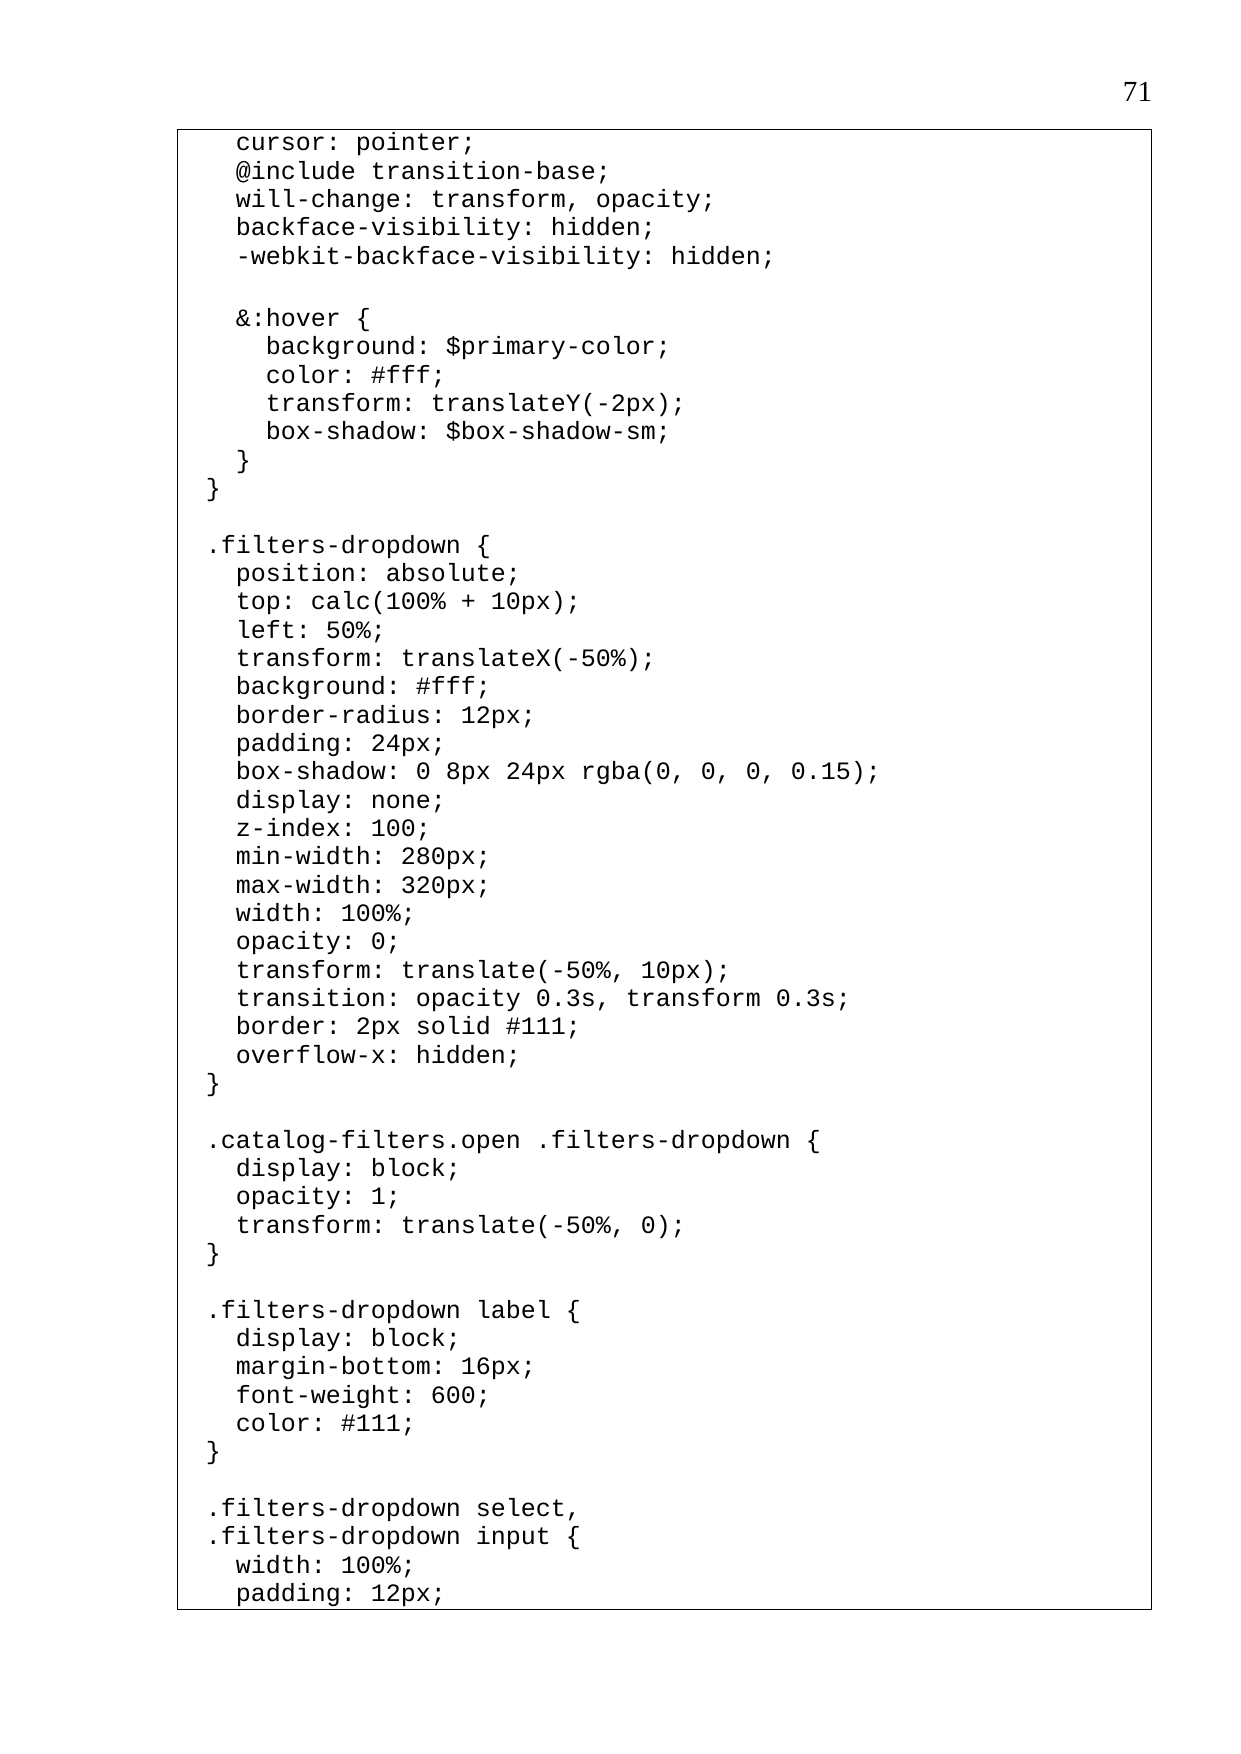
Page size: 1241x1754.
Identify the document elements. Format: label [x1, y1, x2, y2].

table_header [178, 130, 1151, 1609]
